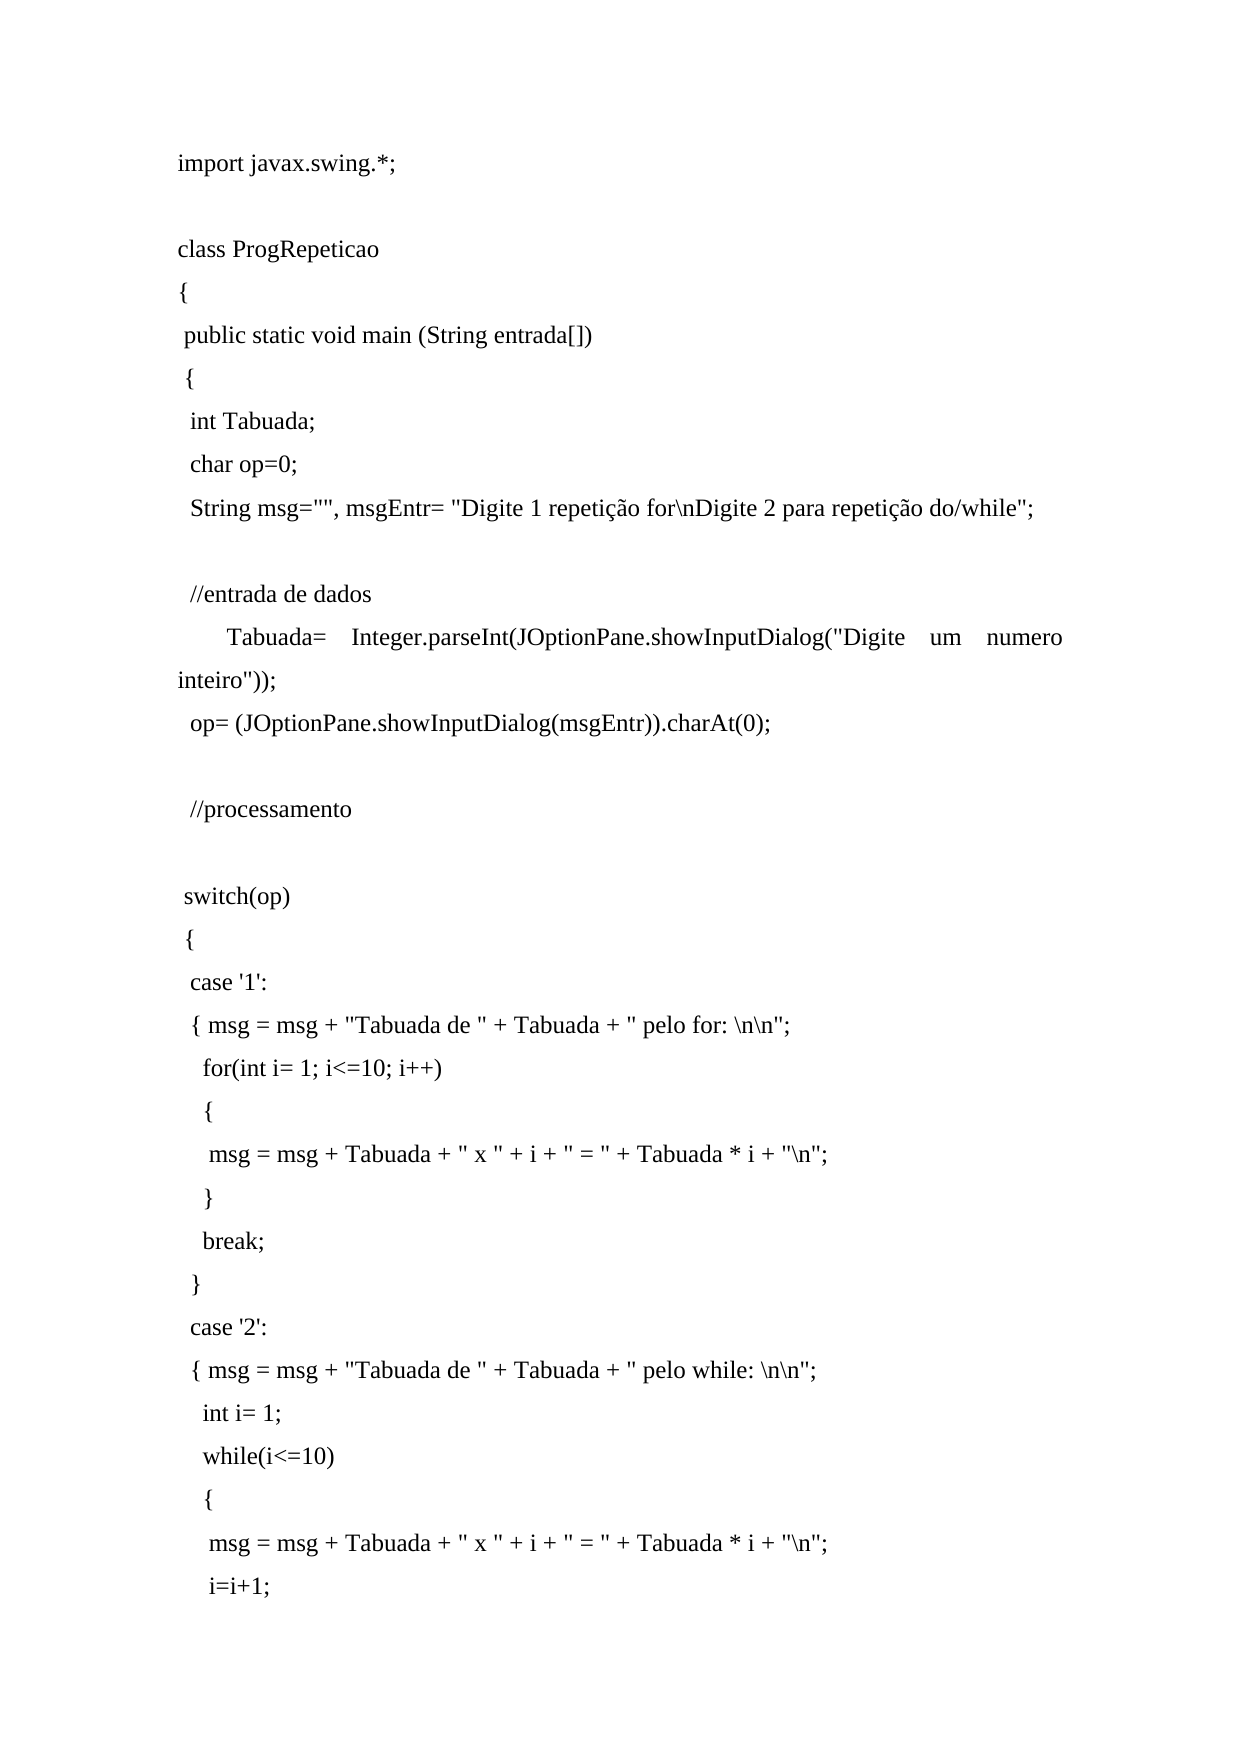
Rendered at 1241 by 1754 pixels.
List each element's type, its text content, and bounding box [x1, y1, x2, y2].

text { msg = msg + "Tabuada de " + Tabuada + " pelo while: \n\n"; [177, 1355, 1063, 1384]
text switch(op) [177, 881, 1063, 909]
text while(i<=10) [177, 1441, 1063, 1470]
text for(int i= 1; i<=10; i++) [177, 1053, 1063, 1082]
text op= (JOptionPane.showInputDialog(msgEntr)).charAt(0); [177, 708, 1063, 737]
text { [177, 277, 1063, 306]
text { [177, 924, 1063, 953]
text { [177, 1484, 1063, 1513]
text char op=0; [177, 449, 1063, 478]
text int Tabuada; [177, 406, 1063, 435]
text //processamento [177, 794, 1063, 823]
text Tabuada= Integer.parseInt(JOptionPane.showInputDialog("Digite um numero inteiro")); [177, 622, 1063, 694]
text import javax.swing.*; [177, 148, 1063, 176]
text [177, 1528, 1063, 1556]
text { [177, 363, 1063, 392]
text String msg="", msgEntr= "Digite 1 repetição for\nDigite 2 para repetição do/while"; [177, 493, 1063, 521]
text case '2': [177, 1312, 1063, 1341]
text //entrada de dados [177, 579, 1063, 608]
text case '1': [177, 967, 1063, 996]
text msg = msg + Tabuada + " x " + i + " = " + Tabuada * i + "\n"; [177, 1139, 1063, 1168]
text } [177, 1183, 1063, 1211]
text { msg = msg + "Tabuada de " + Tabuada + " pelo for: \n\n"; [177, 1010, 1063, 1039]
text { [177, 1096, 1063, 1125]
text public static void main (String entrada[]) [177, 320, 1063, 349]
text i=i+1; [177, 1571, 1063, 1599]
text int i= 1; [177, 1398, 1063, 1427]
text break; [177, 1226, 1063, 1254]
text class ProgRepeticao [177, 234, 1063, 263]
text } [177, 1269, 1063, 1298]
